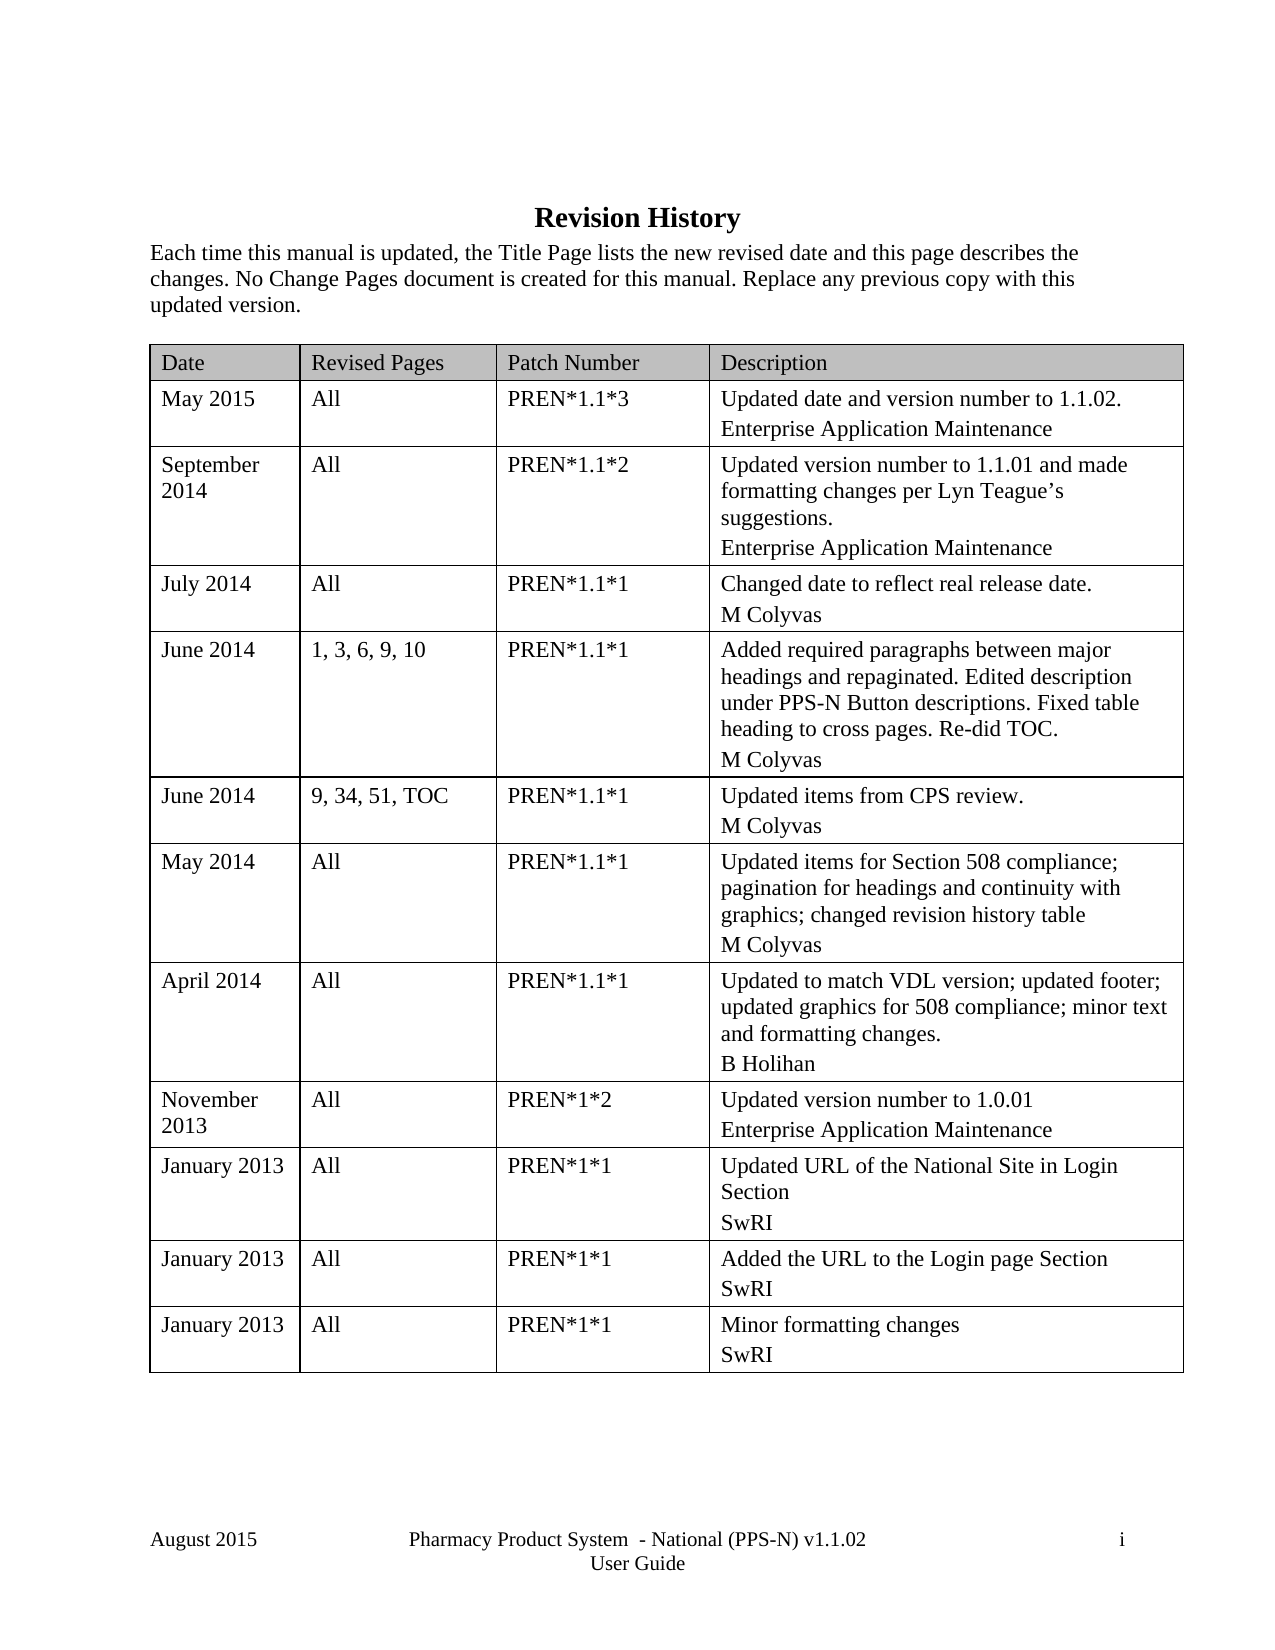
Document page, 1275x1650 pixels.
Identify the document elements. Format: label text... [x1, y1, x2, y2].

table_cell All [301, 1148, 496, 1239]
table_cell All [301, 1241, 496, 1306]
table_cell PREN*1.1*1 [497, 963, 709, 1081]
table_cell Updated version number to 1.1.01 and made formatting changes per Lyn Teague’s suggestions. Enterprise Application Maintenance [710, 447, 1183, 565]
table_cell June 2014 [151, 632, 299, 776]
table_cell Added required paragraphs between major headings and repaginated. Edited description under PPS-N Button descriptions. Fixed table heading to cross pages. Re-did TOC. M Colyvas [710, 632, 1183, 776]
table_cell 1, 3, 6, 9, 10 [301, 632, 496, 776]
table_cell All [301, 844, 496, 962]
table_cell All [301, 566, 496, 631]
table_cell PREN*1.1*1 [497, 778, 709, 843]
table_cell All [301, 1307, 496, 1372]
table_cell Updated URL of the National Site in Login Section SwRI [710, 1148, 1183, 1239]
table_header Patch Number [497, 345, 709, 380]
table_cell All [301, 447, 496, 565]
table_header Description [710, 345, 1183, 380]
table_cell PREN*1.1*1 [497, 844, 709, 962]
table_cell Updated items from CPS review. M Colyvas [710, 778, 1183, 843]
table_cell Updated to match VDL version; updated footer; updated graphics for 508 compliance; minor text and formatting changes. B Holihan [710, 963, 1183, 1081]
table_cell January 2013 [151, 1307, 299, 1372]
table_cell November 2013 [151, 1082, 299, 1147]
table_cell PREN*1.1*1 [497, 566, 709, 631]
table_cell PREN*1*1 [497, 1148, 709, 1239]
text Each time this manual is updated, the Title Page lists the new revised date and this page describes the changes. No Change Pages document is created for this manual. Replace any previous copy with this updated version. [150, 238, 1125, 318]
table_cell July 2014 [151, 566, 299, 631]
table_cell June 2014 [151, 778, 299, 843]
table_cell PREN*1*1 [497, 1241, 709, 1306]
table_cell PREN*1.1*2 [497, 447, 709, 565]
table_header Revised Pages [301, 345, 496, 380]
table_cell All [301, 381, 496, 446]
table_cell January 2013 [151, 1148, 299, 1239]
table_header Date [151, 345, 299, 380]
table_cell Minor formatting changes SwRI [710, 1307, 1183, 1372]
table_cell Updated date and version number to 1.1.02. Enterprise Application Maintenance [710, 381, 1183, 446]
table_cell PREN*1.1*3 [497, 381, 709, 446]
table_cell PREN*1*1 [497, 1307, 709, 1372]
table_cell All [301, 963, 496, 1081]
table_cell April 2014 [151, 963, 299, 1081]
table_cell May 2015 [151, 381, 299, 446]
table_cell Updated items for Section 508 compliance; pagination for headings and continuity with graphics; changed revision history table M Colyvas [710, 844, 1183, 962]
table_cell Added the URL to the Login page Section SwRI [710, 1241, 1183, 1306]
table_cell Updated version number to 1.0.01 Enterprise Application Maintenance [710, 1082, 1183, 1147]
table_cell 9, 34, 51, TOC [301, 778, 496, 843]
table_cell May 2014 [151, 844, 299, 962]
table_cell January 2013 [151, 1241, 299, 1306]
table_cell All [301, 1082, 496, 1147]
table_cell September 2014 [151, 447, 299, 565]
subtitle Revision History [150, 200, 1125, 233]
table_cell Changed date to reflect real release date. M Colyvas [710, 566, 1183, 631]
table_cell PREN*1.1*1 [497, 632, 709, 776]
table_cell PREN*1*2 [497, 1082, 709, 1147]
